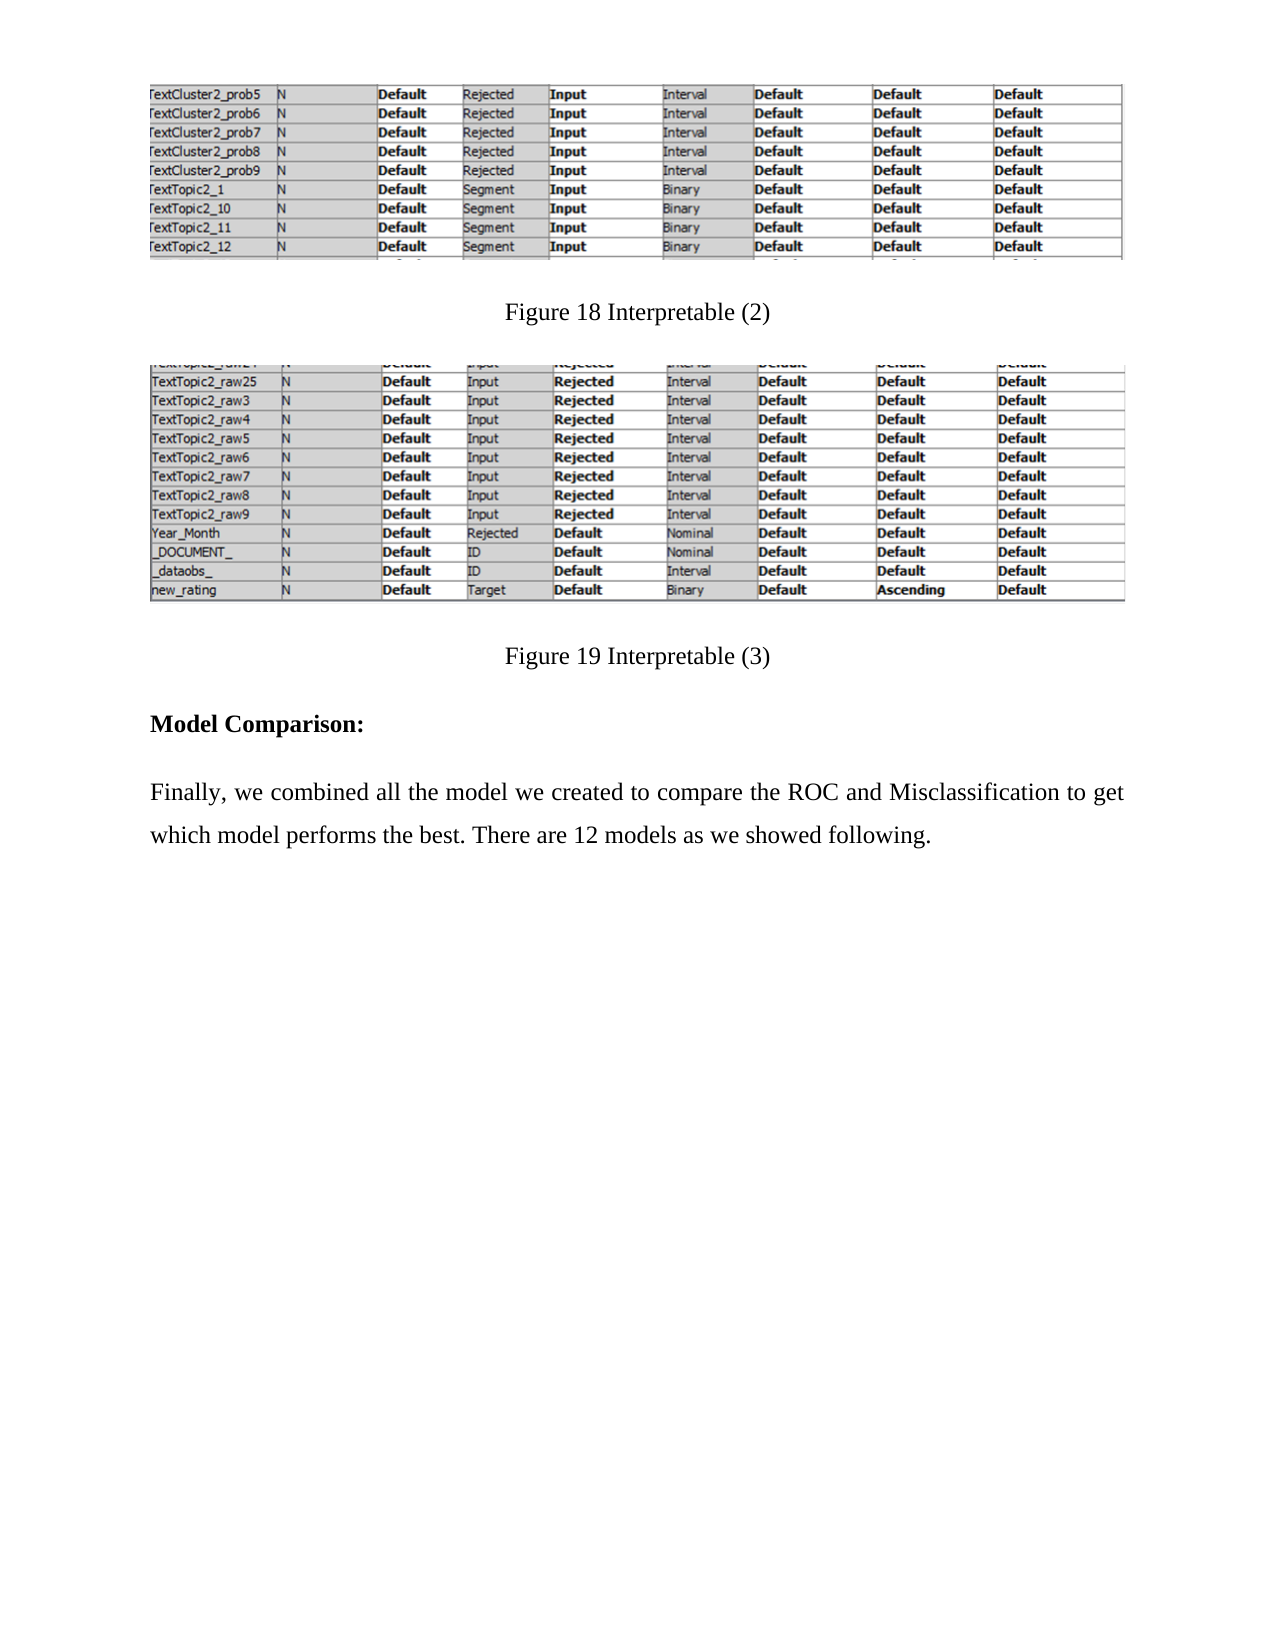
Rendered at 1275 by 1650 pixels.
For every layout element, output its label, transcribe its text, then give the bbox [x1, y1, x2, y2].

text Model Comparison: [150, 709, 1125, 738]
picture [150, 84, 1125, 260]
picture [150, 365, 1125, 604]
text Finally, we combined all the model we created to compare the ROC and Misclassification to get which model performs the best. There are 12 models as we showed following. [150, 777, 1125, 849]
text Figure 19 Interpretable (3) [150, 641, 1125, 670]
text Figure 18 Interpretable (2) [150, 297, 1125, 326]
